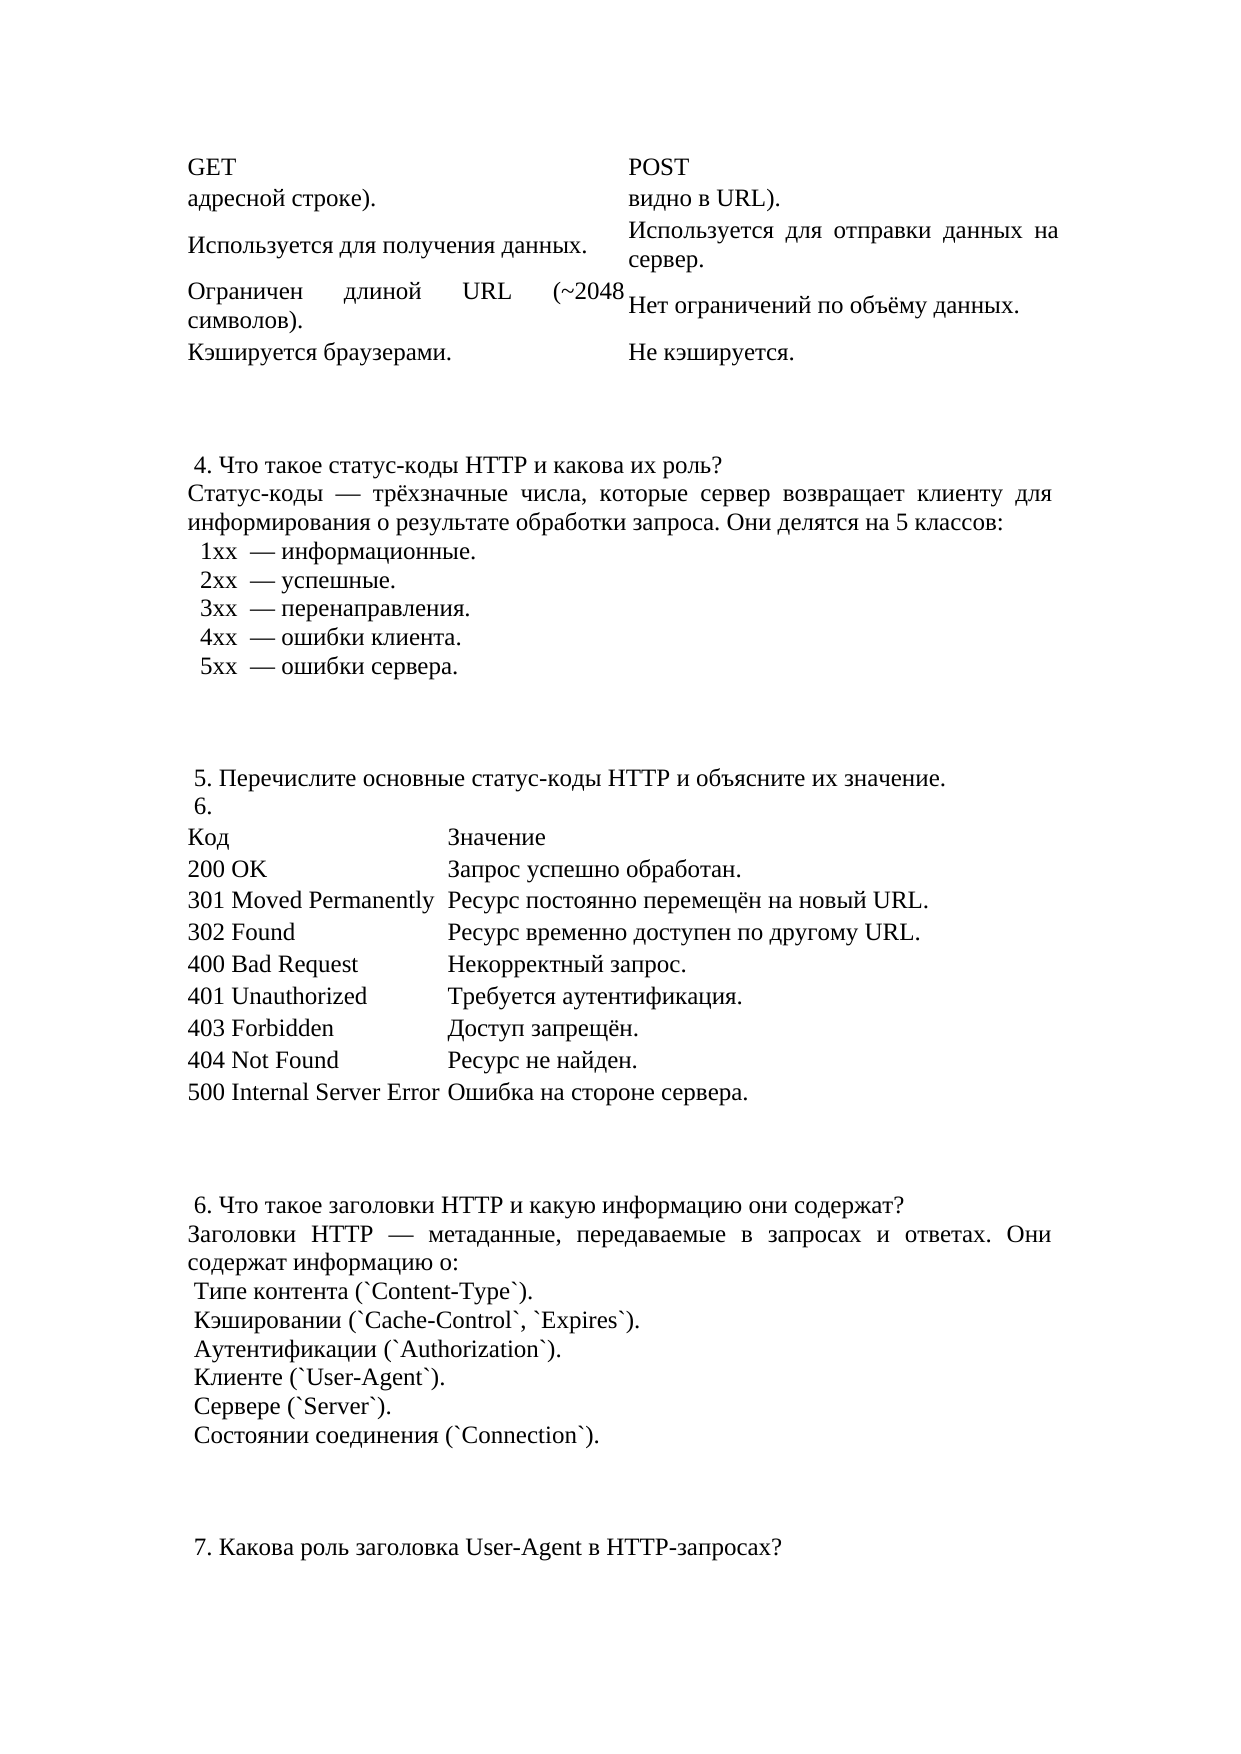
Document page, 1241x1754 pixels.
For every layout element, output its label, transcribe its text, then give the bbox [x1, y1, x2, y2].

text 4. Что такое статус-коды HTTP и какова их роль? [187, 450, 1053, 478]
text 2xx — успешные. [187, 565, 1053, 593]
table_cell Используется для получения данных. [186, 214, 626, 274]
table_cell 302 Found [186, 916, 446, 948]
text Клиенте (`User-Agent`). [187, 1362, 1053, 1391]
text Типе контента (`Content-Type`). [187, 1276, 1053, 1305]
table_cell Кэшируется браузерами. [186, 335, 626, 367]
text Заголовки HTTP — метаданные, передаваемые в запросах и ответах. Они содержат информацию о: [187, 1219, 1053, 1276]
table_cell Нет ограничений по объёму данных. [626, 274, 1061, 335]
table_cell 500 Internal Server Error [186, 1075, 446, 1107]
table_cell 301 Moved Permanently [186, 884, 446, 916]
text Сервере (`Server`). [187, 1391, 1053, 1420]
table_header Значение [446, 820, 936, 852]
text 4xx — ошибки клиента. [187, 622, 1053, 651]
table_header GET [186, 150, 626, 182]
text 1xx — информационные. [187, 536, 1053, 565]
text 5xx — ошибки сервера. [187, 651, 1053, 680]
table_header Код [186, 820, 446, 852]
text 6. Что такое заголовки HTTP и какую информацию они содержат? [187, 1190, 1053, 1219]
table_cell Доступ запрещён. [446, 1011, 936, 1043]
table_cell Некорректный запрос. [446, 948, 936, 979]
table_cell Не кэшируется. [626, 335, 1061, 367]
text Состоянии соединения (`Connection`). [187, 1420, 1053, 1449]
table_cell 400 Bad Request [186, 948, 446, 979]
table_cell Требуется аутентификация. [446, 980, 936, 1011]
table_cell 404 Not Found [186, 1043, 446, 1075]
table_cell Ресурс постоянно перемещён на новый URL. [446, 884, 936, 916]
table_cell Запрос успешно обработан. [446, 852, 936, 884]
text 7. Какова роль заголовка User-Agent в HTTP-запросах? [187, 1532, 1053, 1560]
text 3xx — перенаправления. [187, 593, 1053, 622]
text Статус-коды — трёхзначные числа, которые сервер возвращает клиенту для информирования о результате обработки запроса. Они делятся на 5 классов: [187, 478, 1053, 536]
table_cell 403 Forbidden [186, 1011, 446, 1043]
table_cell 200 OK [186, 852, 446, 884]
table_cell Ресурс не найден. [446, 1043, 936, 1075]
text Аутентификации (`Authorization`). [187, 1334, 1053, 1362]
table_header POST [626, 150, 1061, 182]
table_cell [626, 182, 1061, 214]
table_cell Ресурс временно доступен по другому URL. [446, 916, 936, 948]
table_cell Используется для отправки данных на сервер. [626, 214, 1061, 274]
table_cell Ограничен длиной URL (~2048 символов). [186, 274, 626, 335]
list Перечислите основные статус-коды HTTP и объясните их значение. [194, 763, 1053, 791]
text Кэшировании (`Cache-Control`, `Expires`). [187, 1305, 1053, 1334]
table_cell Ошибка на стороне сервера. [446, 1075, 936, 1107]
table_cell 401 Unauthorized [186, 980, 446, 1011]
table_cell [186, 182, 626, 214]
